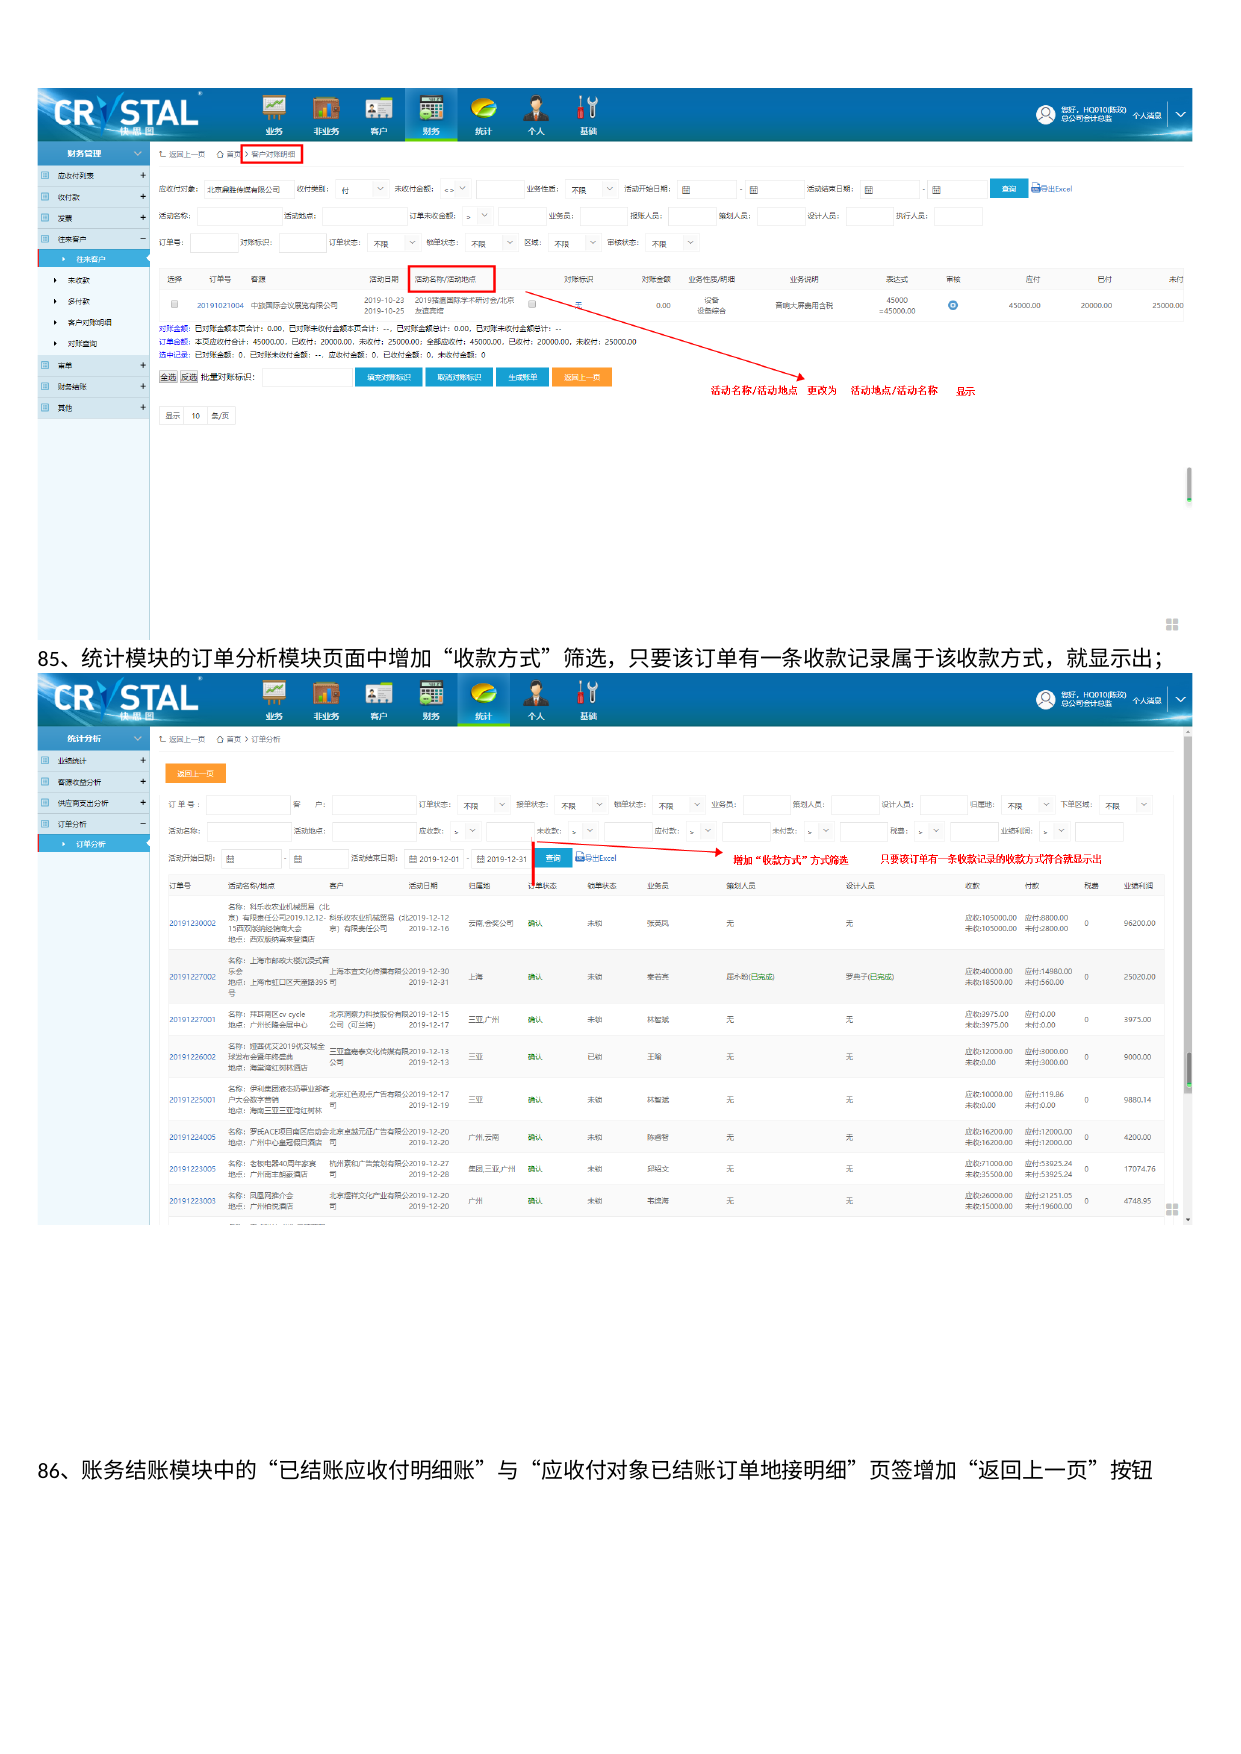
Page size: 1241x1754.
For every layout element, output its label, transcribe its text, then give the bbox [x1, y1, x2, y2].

picture [37, 673, 1193, 1225]
picture [37, 88, 1193, 640]
list 86、账务结账模块中的“已结账应收付明细账”与“应收付对象已结账订单地接明细”页签增加“返回上一页”按钮 [37, 1453, 1194, 1486]
list 统计模块的订单分析模块页面中增加“收款方式”筛选，只要该订单有一条收款记录属于该收款方式，就显示出； [37, 641, 1194, 673]
